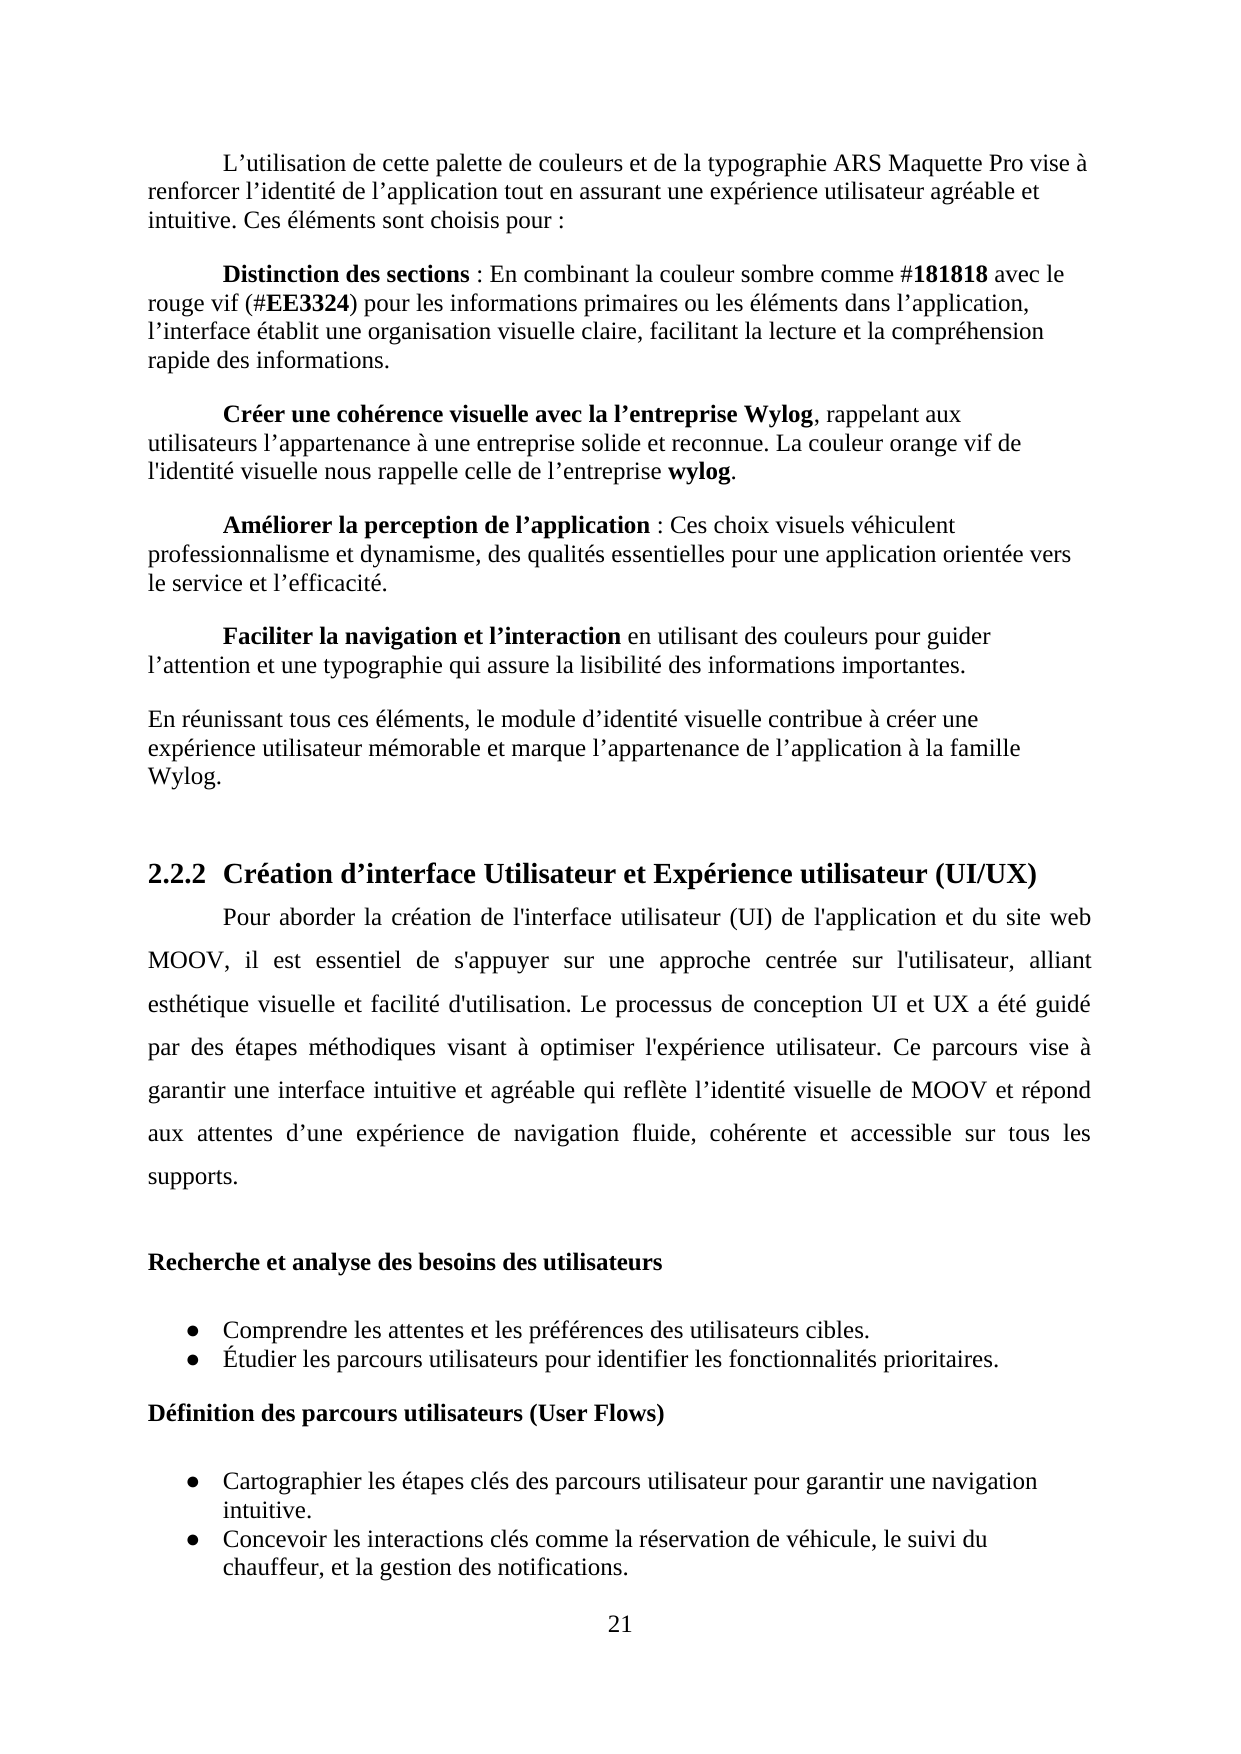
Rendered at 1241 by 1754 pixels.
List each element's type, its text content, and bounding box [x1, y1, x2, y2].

text Créer une cohérence visuelle avec la l’entreprise Wylog, rappelant aux utilisateurs l’appartenance à une entreprise solide et reconnue. La couleur orange vif de l'identité visuelle nous rappelle celle de l’entreprise wylog. [148, 399, 1092, 485]
text Pour aborder la création de l'interface utilisateur (UI) de l'application et du site web MOOV, il est essentiel de s'appuyer sur une approche centrée sur l'utilisateur, alliant esthétique visuelle et facilité d'utilisation. Le processus de conception UI et UX a été guidé par des étapes méthodiques visant à optimiser l'expérience utilisateur. Ce parcours vise à garantir une interface intuitive et agréable qui reflète l’identité visuelle de MOOV et répond aux attentes d’une expérience de navigation fluide, cohérente et accessible sur tous les supports. [148, 902, 1092, 1190]
list Cartographier les étapes clés des parcours utilisateur pour garantir une navigation intuitive. [185, 1466, 1092, 1524]
text Distinction des sections : En combinant la couleur sombre comme #181818 avec le rouge vif (#EE3324) pour les informations primaires ou les éléments dans l’application, l’interface établit une organisation visuelle claire, facilitant la lecture et la compréhension rapide des informations. [148, 259, 1092, 374]
text L’utilisation de cette palette de couleurs et de la typographie ARS Maquette Pro vise à renforcer l’identité de l’application tout en assurant une expérience utilisateur agréable et intuitive. Ces éléments sont choisis pour : [148, 148, 1092, 234]
text Faciliter la navigation et l’interaction en utilisant des couleurs pour guider l’attention et une typographie qui assure la lisibilité des informations importantes. [148, 621, 1092, 679]
list Concevoir les interactions clés comme la réservation de véhicule, le suivi du chauffeur, et la gestion des notifications. [185, 1524, 1092, 1581]
text Recherche et analyse des besoins des utilisateurs [148, 1247, 1092, 1276]
list Étudier les parcours utilisateurs pour identifier les fonctionnalités prioritaires. [185, 1344, 1092, 1373]
subtitle Création d’interface Utilisateur et Expérience utilisateur (UI/UX) [148, 856, 1092, 890]
list Comprendre les attentes et les préférences des utilisateurs cibles. [185, 1316, 1092, 1344]
text En réunissant tous ces éléments, le module d’identité visuelle contribue à créer une expérience utilisateur mémorable et marque l’appartenance de l’application à la famille Wylog. [148, 704, 1092, 790]
text Améliorer la perception de l’application : Ces choix visuels véhiculent professionnalisme et dynamisme, des qualités essentielles pour une application orientée vers le service et l’efficacité. [148, 510, 1092, 596]
text Définition des parcours utilisateurs (User Flows) [148, 1398, 1092, 1427]
